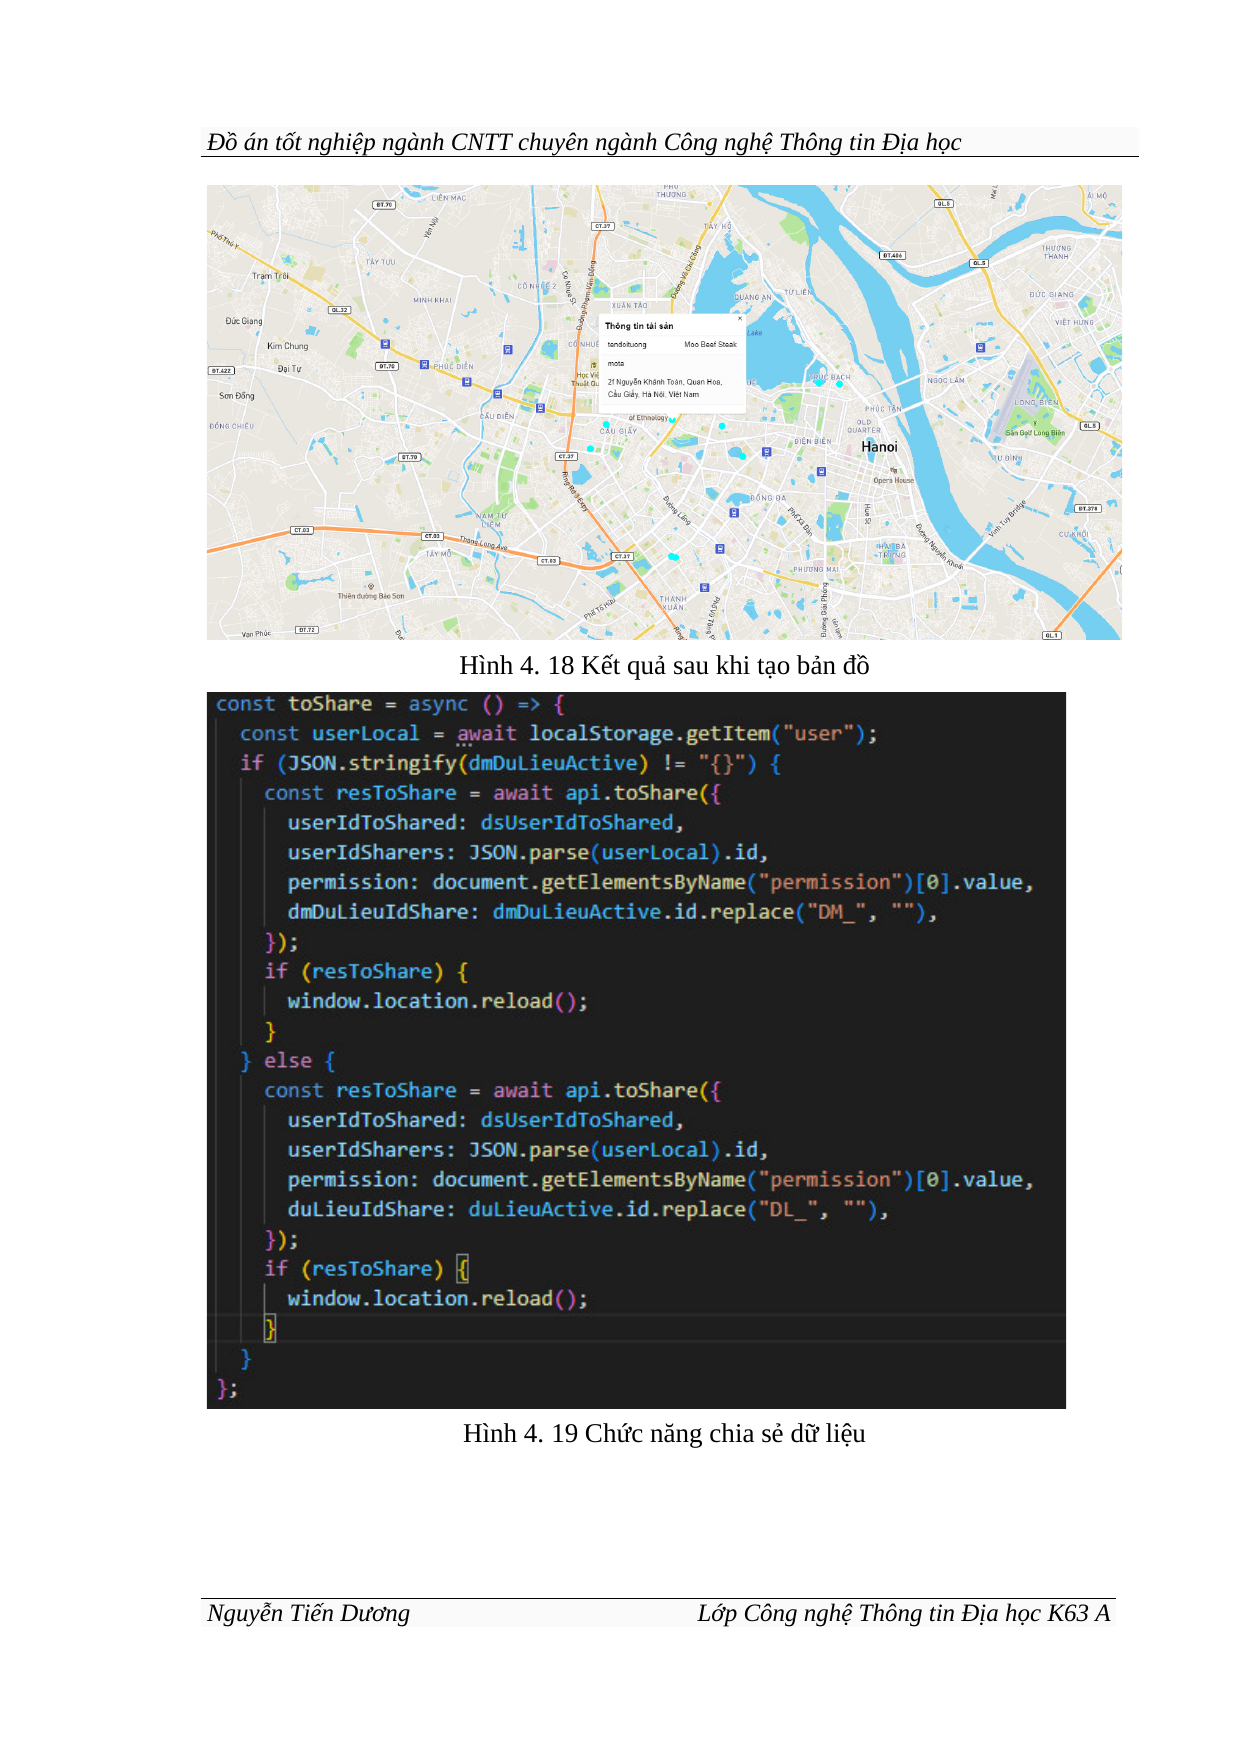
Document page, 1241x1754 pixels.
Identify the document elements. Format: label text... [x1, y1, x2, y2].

picture [206, 692, 1067, 1409]
picture [206, 185, 1123, 640]
